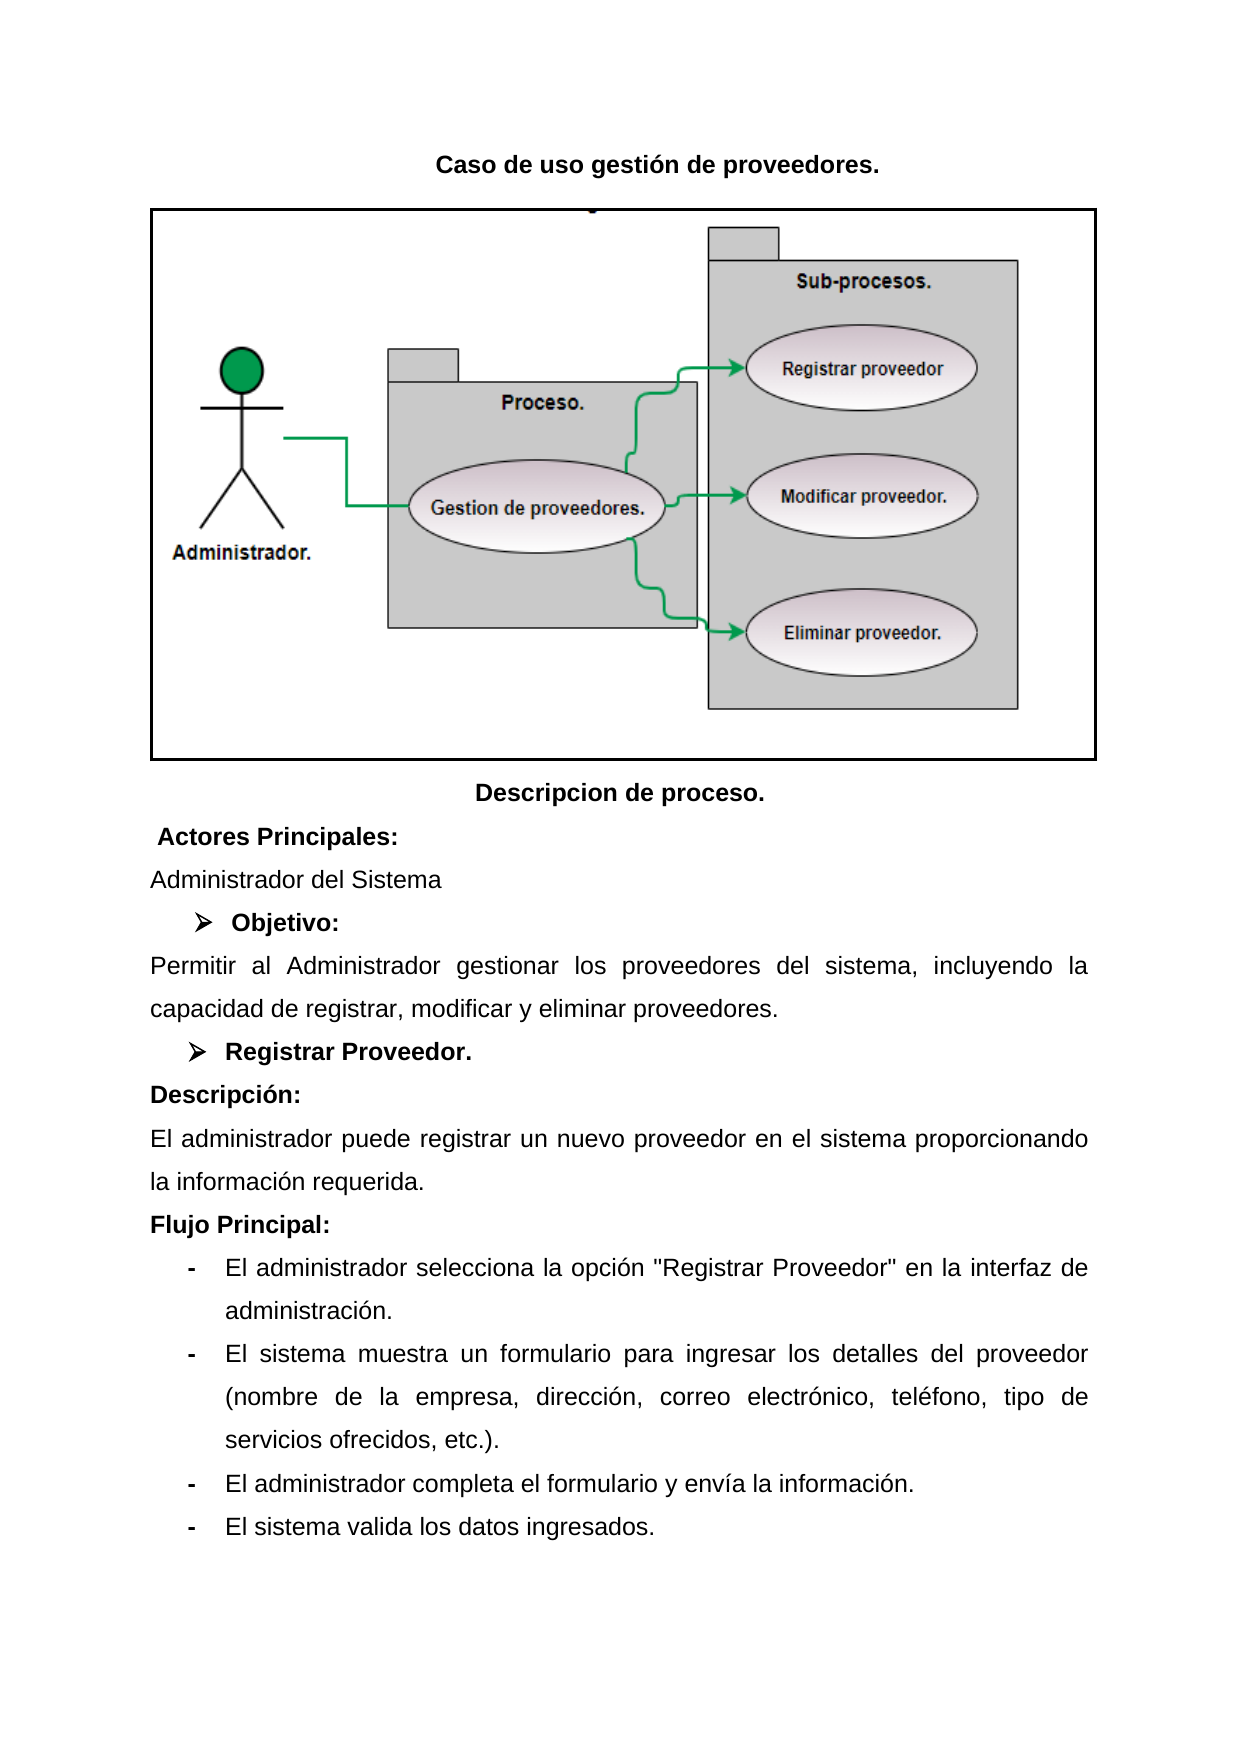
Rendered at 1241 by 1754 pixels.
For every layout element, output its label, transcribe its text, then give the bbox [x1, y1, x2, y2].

picture [153, 211, 1094, 758]
text Caso de uso gestión de proveedores. [150, 150, 1090, 179]
list El administrador selecciona la opción "Registrar Proveedor" en la interfaz de administración. [187, 1253, 1090, 1325]
list Objetivo: [194, 908, 1090, 937]
text Permitir al Administrador gestionar los proveedores del sistema, incluyendo la capacidad de registrar, modificar y eliminar proveedores. [150, 951, 1090, 1023]
text El administrador puede registrar un nuevo proveedor en el sistema proporcionando la información requerida. [150, 1124, 1090, 1196]
text Actores Principales: [150, 822, 1090, 850]
list El sistema muestra un formulario para ingresar los detalles del proveedor (nombre de la empresa, dirección, correo electrónico, teléfono, tipo de servicios ofrecidos, etc.). [187, 1339, 1090, 1454]
text Descripción: [150, 1081, 1090, 1109]
list El sistema valida los datos ingresados. [187, 1512, 1090, 1541]
list El administrador completa el formulario y envía la información. [187, 1469, 1090, 1497]
text Flujo Principal: [150, 1210, 1090, 1239]
list Registrar Proveedor. [187, 1037, 1090, 1066]
text Descripcion de proceso. [150, 778, 1090, 807]
text Administrador del Sistema [150, 865, 1090, 893]
